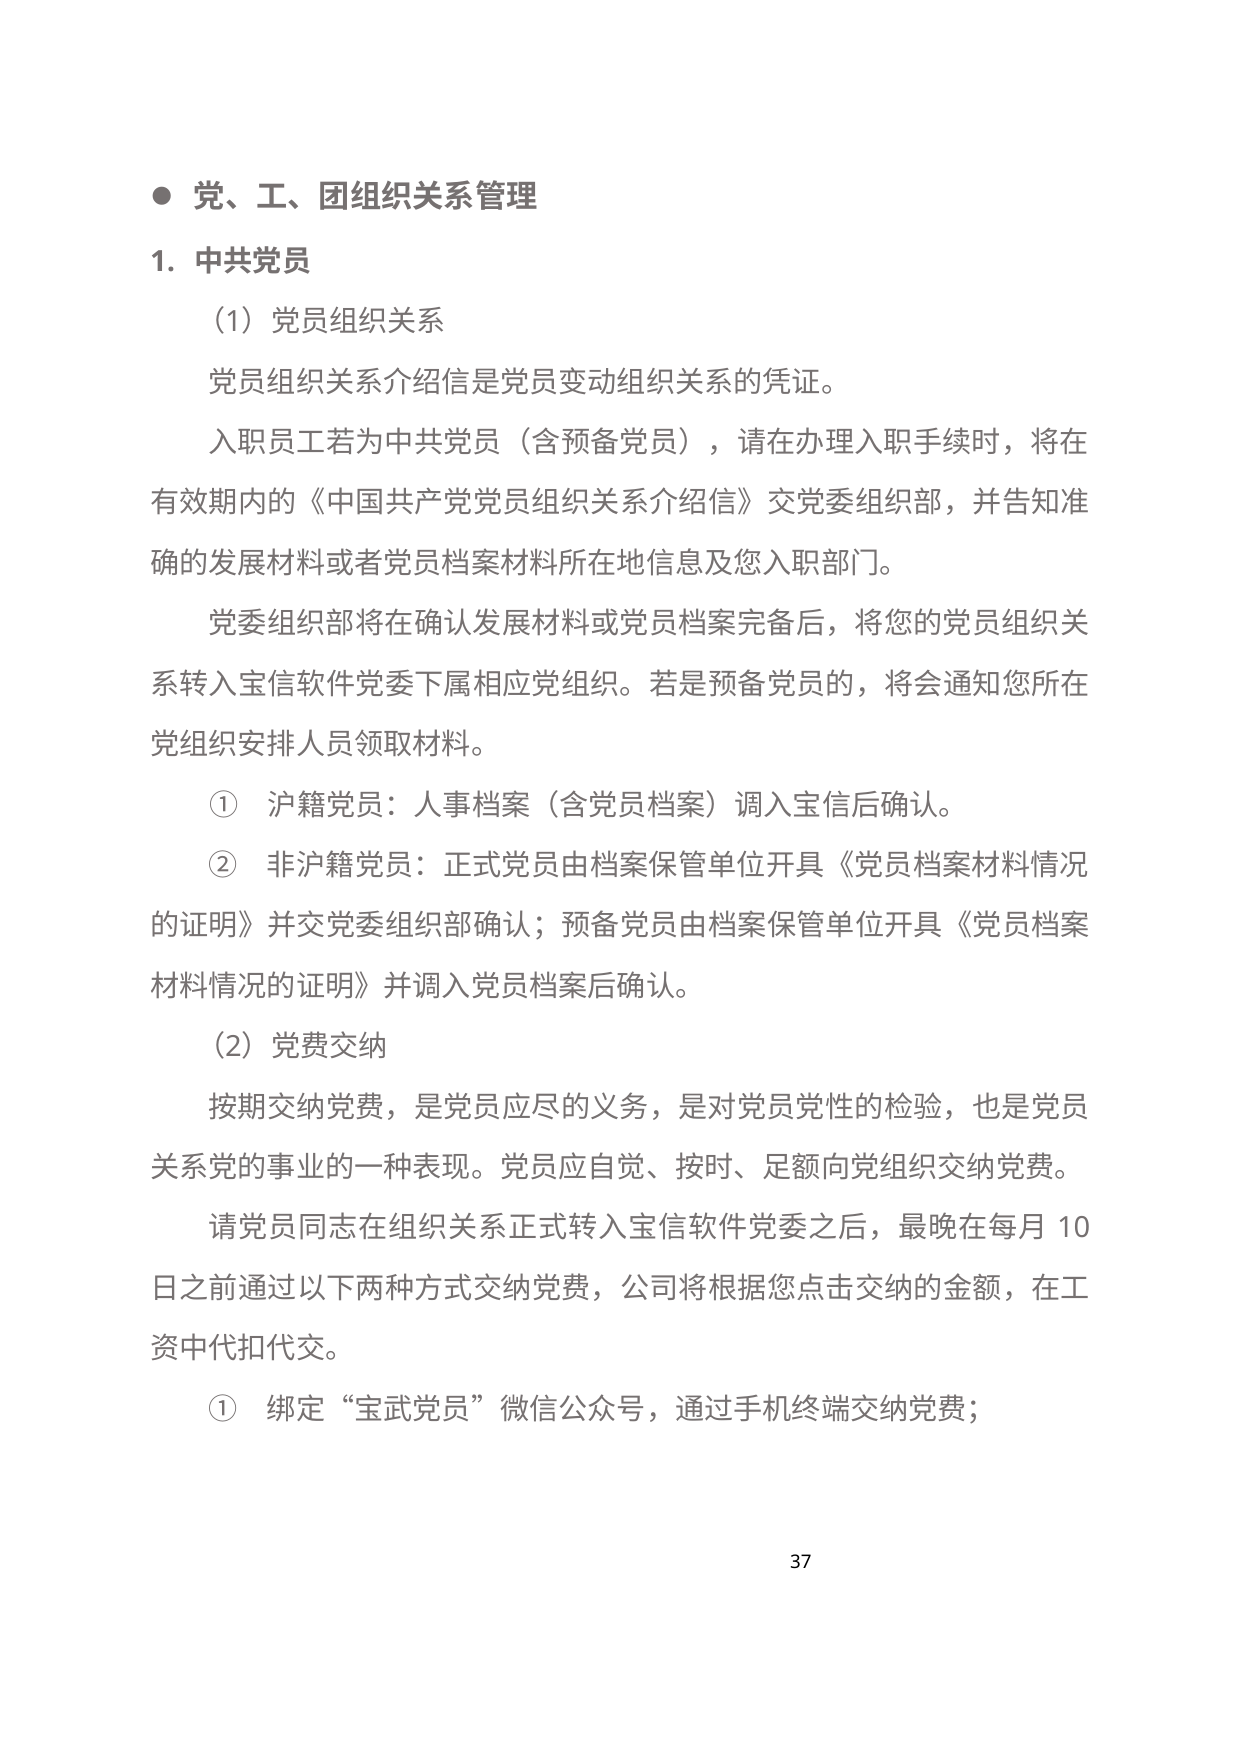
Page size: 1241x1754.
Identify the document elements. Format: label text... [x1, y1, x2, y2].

text （1）党员组织关系 [196, 283, 1090, 344]
subtitle 党、工、团组织关系管理 [150, 171, 1090, 216]
list 非沪籍党员：正式党员由档案保管单位开具《党员档案材料情况的证明》并交党委组织部确认；预备党员由档案保管单位开具《党员档案材料情况的证明》并调入党员档案后确认。 [150, 827, 1090, 1008]
list 绑定“宝武党员”微信公众号，通过手机终端交纳党费； [150, 1371, 1090, 1431]
list 沪籍党员：人事档案（含党员档案）调入宝信后确认。 [150, 767, 1090, 827]
list 中共党员 [150, 223, 1090, 283]
text 请党员同志在组织关系正式转入宝信软件党委之后，最晚在每月10日之前通过以下两种方式交纳党费，公司将根据您点击交纳的金额，在工资中代扣代交。 [150, 1189, 1090, 1371]
text 党员组织关系介绍信是党员变动组织关系的凭证。 [150, 344, 1090, 404]
text （2）党费交纳 [196, 1008, 1090, 1069]
text 按期交纳党费，是党员应尽的义务，是对党员党性的检验，也是党员关系党的事业的一种表现。党员应自觉、按时、足额向党组织交纳党费。 [150, 1069, 1090, 1189]
text 党委组织部将在确认发展材料或党员档案完备后，将您的党员组织关系转入宝信软件党委下属相应党组织。若是预备党员的，将会通知您所在党组织安排人员领取材料。 [150, 585, 1090, 767]
text 入职员工若为中共党员（含预备党员），请在办理入职手续时，将在有效期内的《中国共产党党员组织关系介绍信》交党委组织部，并告知准确的发展材料或者党员档案材料所在地信息及您入职部门。 [150, 404, 1090, 585]
